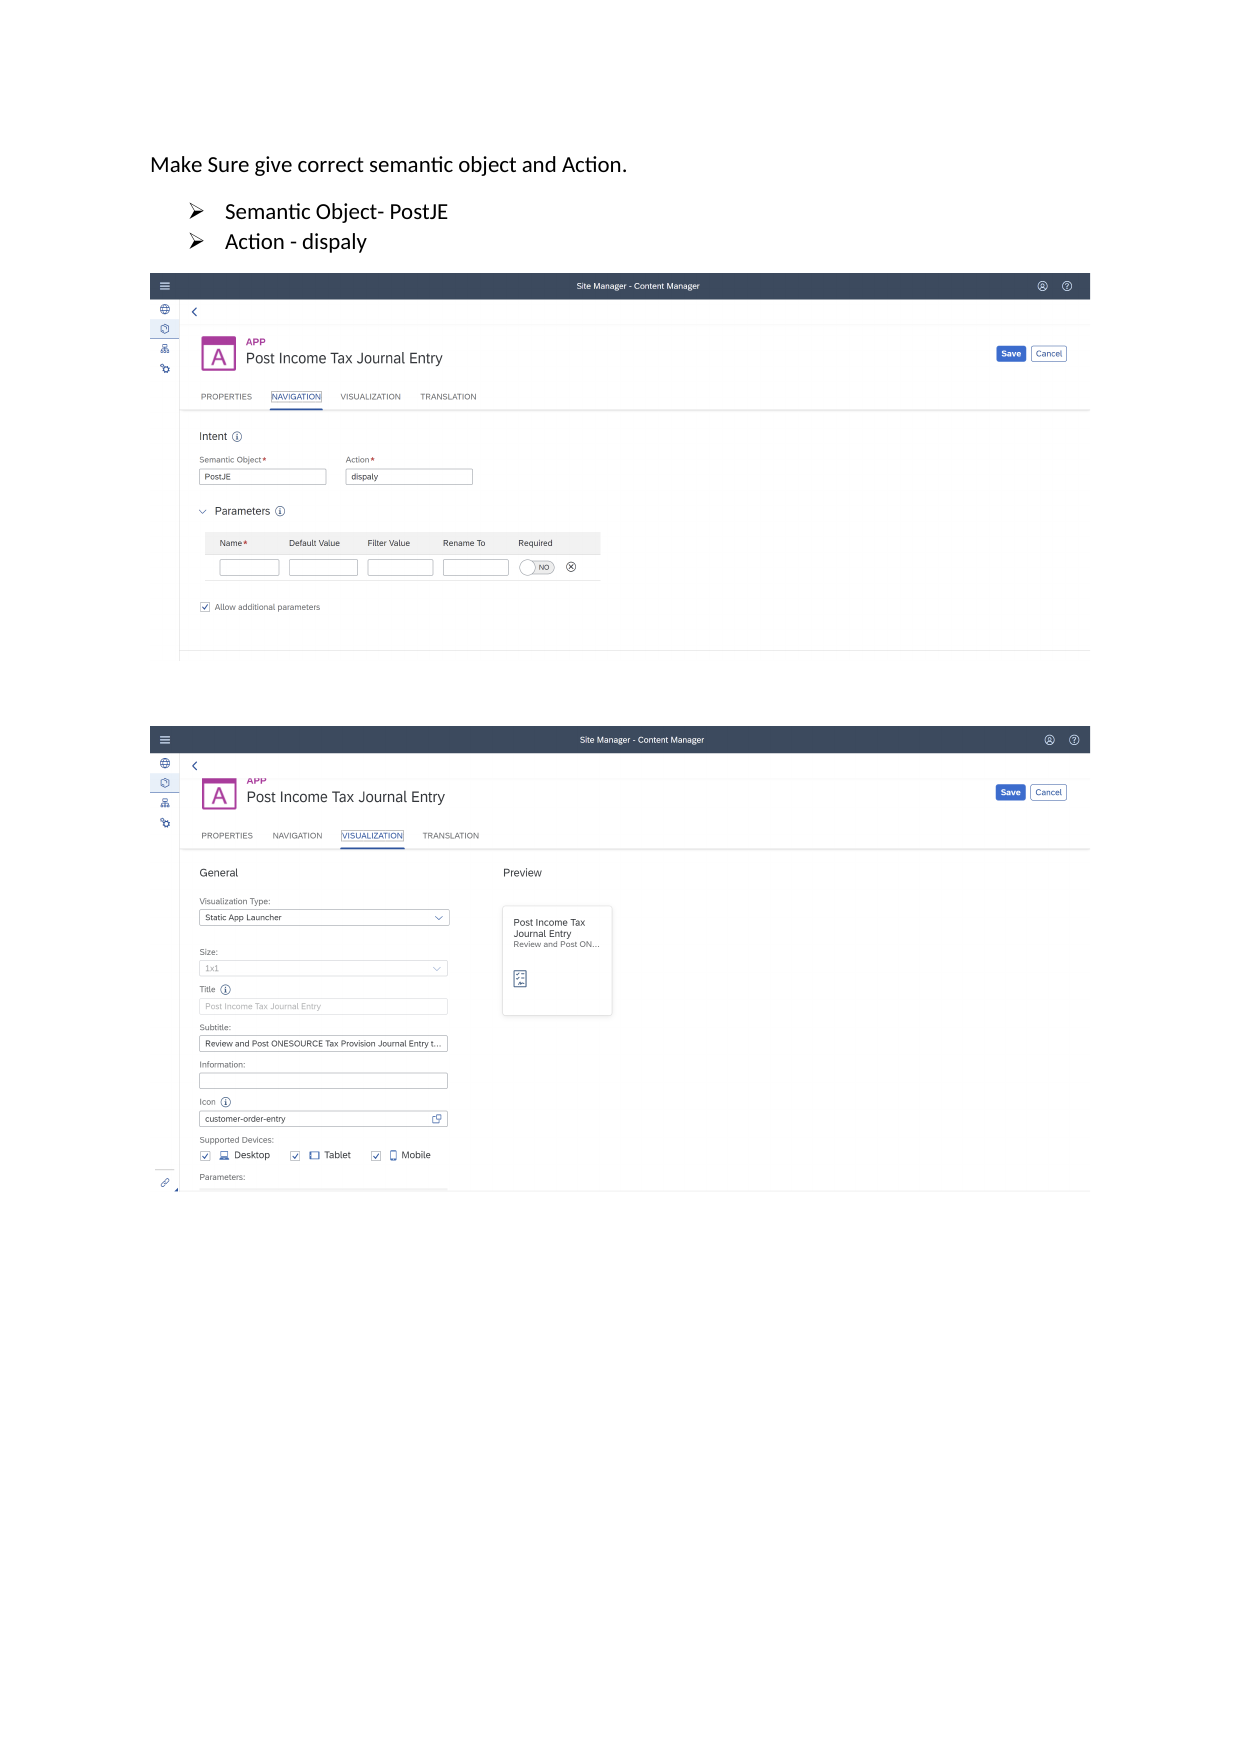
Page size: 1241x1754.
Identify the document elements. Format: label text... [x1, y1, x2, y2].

list Semantic Object- PostJE [187, 197, 1090, 225]
text Make Sure give correct semantic object and Action. [150, 150, 1090, 178]
picture [150, 726, 1091, 1192]
picture [150, 273, 1091, 661]
list Action - dispaly [187, 227, 1090, 255]
